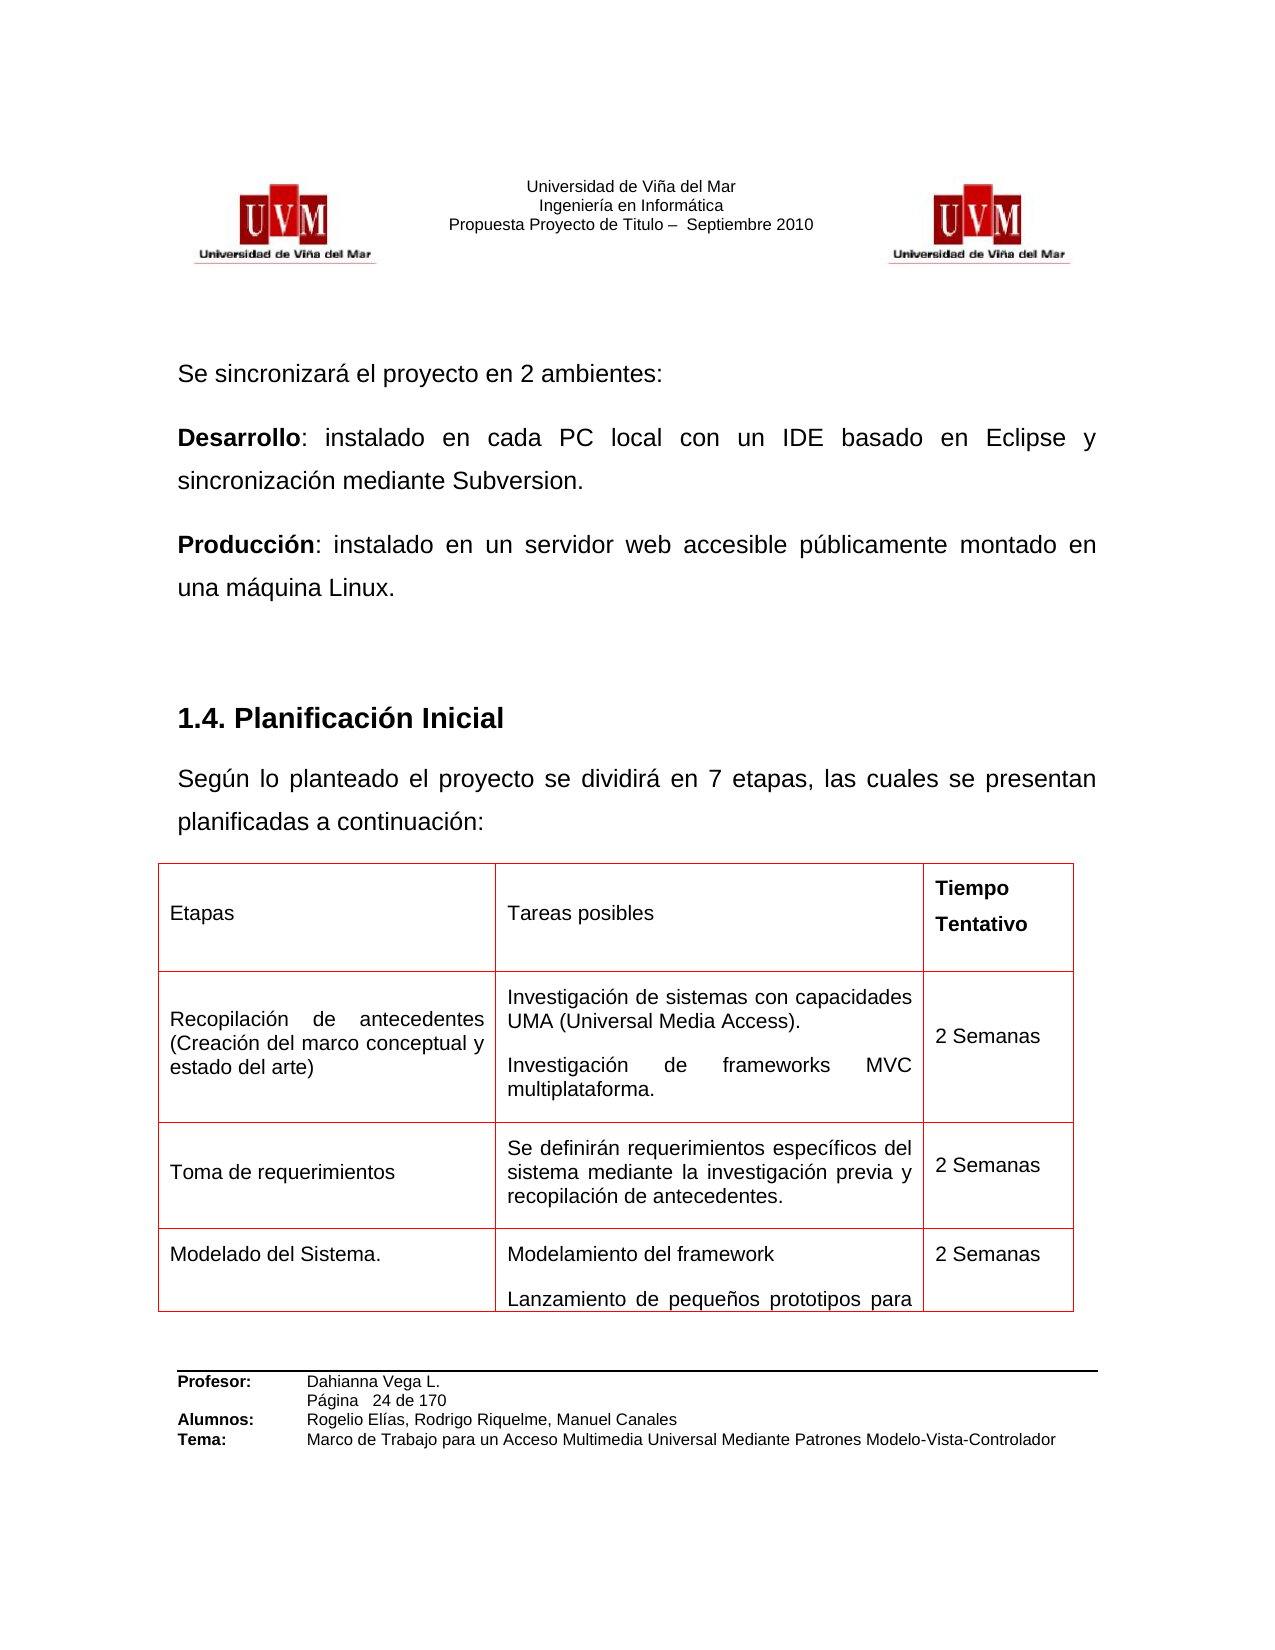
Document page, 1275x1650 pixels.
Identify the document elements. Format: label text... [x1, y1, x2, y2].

table_cell Toma de requerimientos [159, 1123, 495, 1228]
table_cell 2 Semanas [924, 972, 1073, 1122]
list Según lo planteado el proyecto se dividirá en 7 etapas, las cuales se presentan planificadas a continuación: [177, 764, 1098, 836]
list Producción: instalado en un servidor web accesible públicamente montado en una máquina Linux. [177, 530, 1098, 602]
picture [871, 176, 1084, 267]
table_cell Modelado del Sistema. [159, 1229, 495, 1311]
picture [177, 176, 390, 267]
table_cell Investigación de sistemas con capacidades UMA (Universal Media Access). Investigación de frameworks MVC multiplataforma. [496, 972, 923, 1122]
table_cell Modelamiento del framework Lanzamiento de pequeños prototipos para hacer pruebas del framework MVC. [496, 1229, 923, 1311]
table_header Tiempo Tentativo [924, 864, 1073, 971]
table_cell Se definirán requerimientos específicos del sistema mediante la investigación previa y recopilación de antecedentes. [496, 1123, 923, 1228]
list Desarrollo: instalado en cada PC local con un IDE basado en Eclipse y sincronización mediante Subversion. [177, 423, 1098, 495]
text Se sincronizará el proyecto en 2 ambientes: [177, 359, 1098, 388]
table_cell Recopilación de antecedentes (Creación del marco conceptual y estado del arte) [159, 972, 495, 1122]
table_header Etapas [159, 864, 495, 971]
table_cell 2 Semanas [924, 1229, 1073, 1311]
subtitle 1.4. Planificación Inicial [177, 701, 1098, 734]
table_header Tareas posibles [496, 864, 923, 971]
table_cell 2 Semanas [924, 1123, 1073, 1228]
